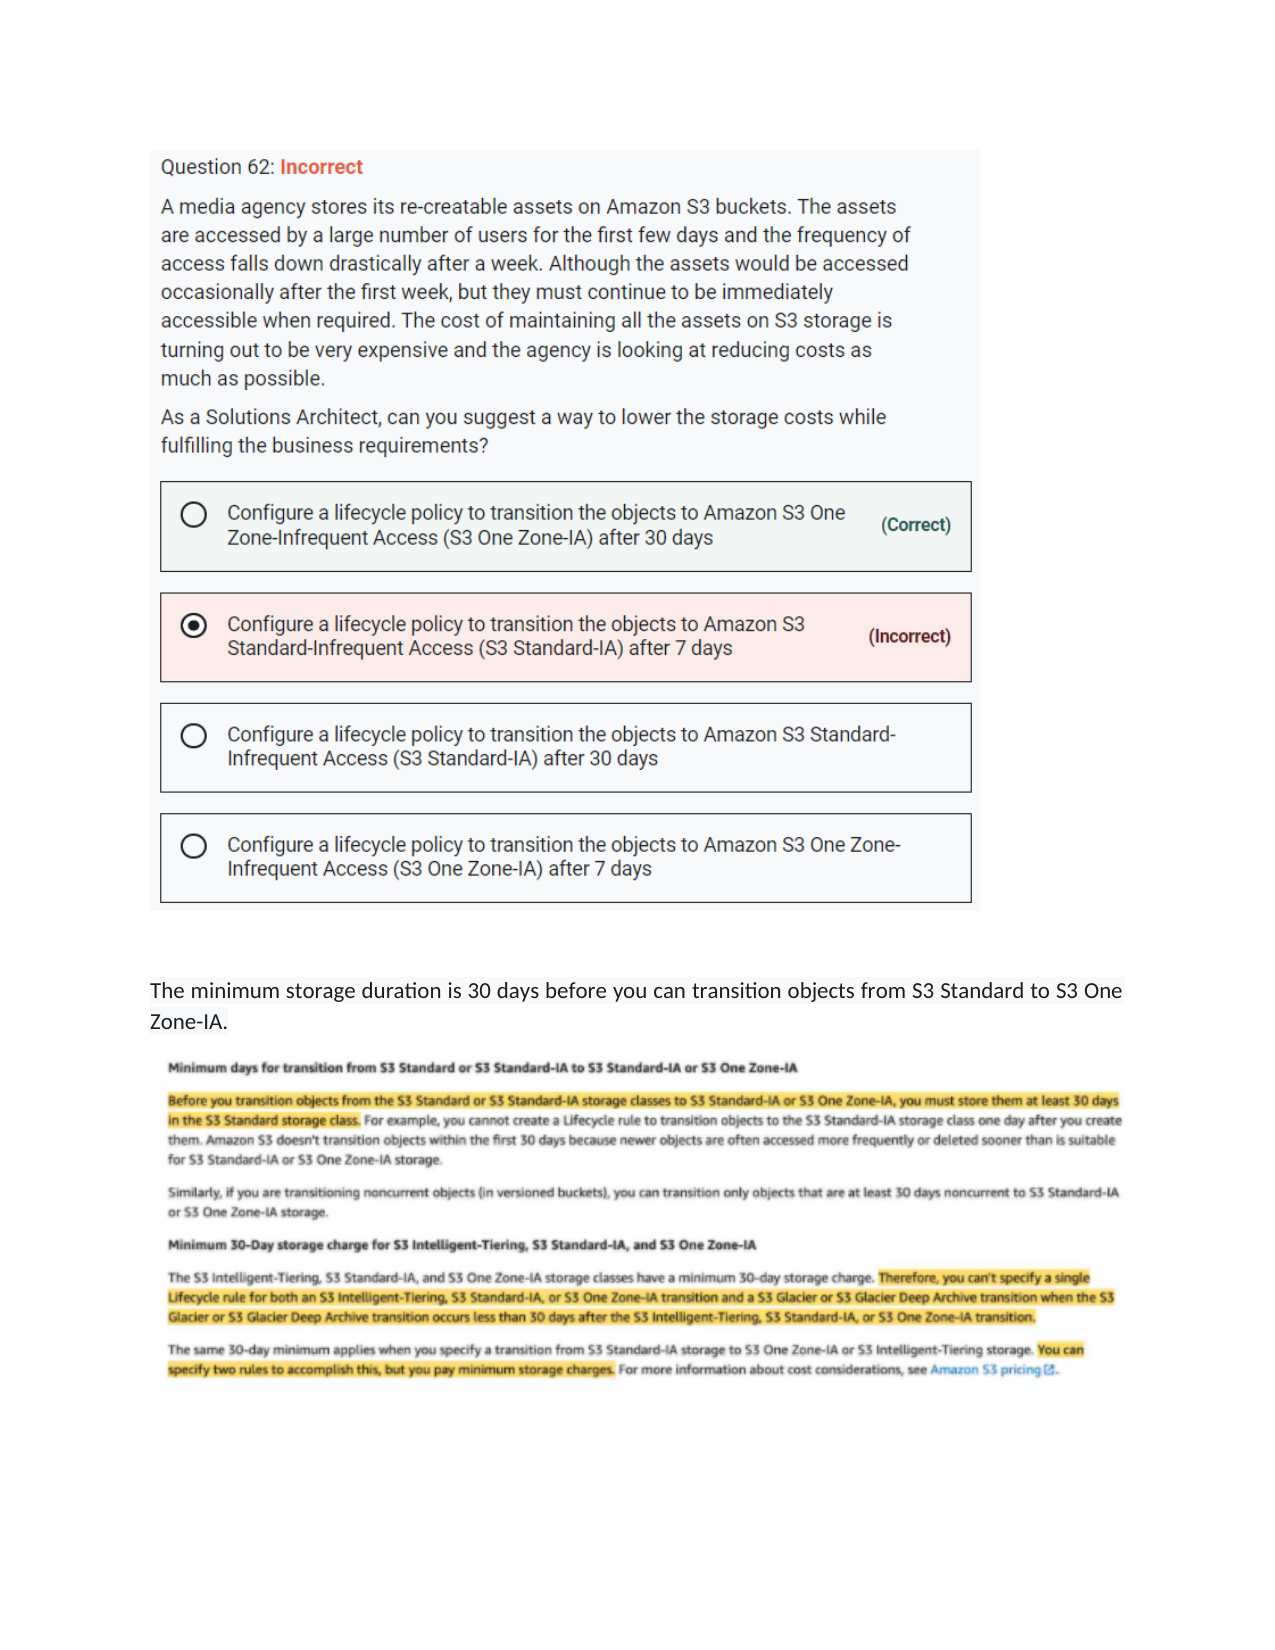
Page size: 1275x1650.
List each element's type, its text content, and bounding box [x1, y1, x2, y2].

picture [150, 150, 980, 911]
text The minimum storage duration is 30 days before you can transition objects from S3 Standard to S3 One Zone-IA. [150, 1004, 1125, 1035]
picture [150, 1053, 1125, 1398]
